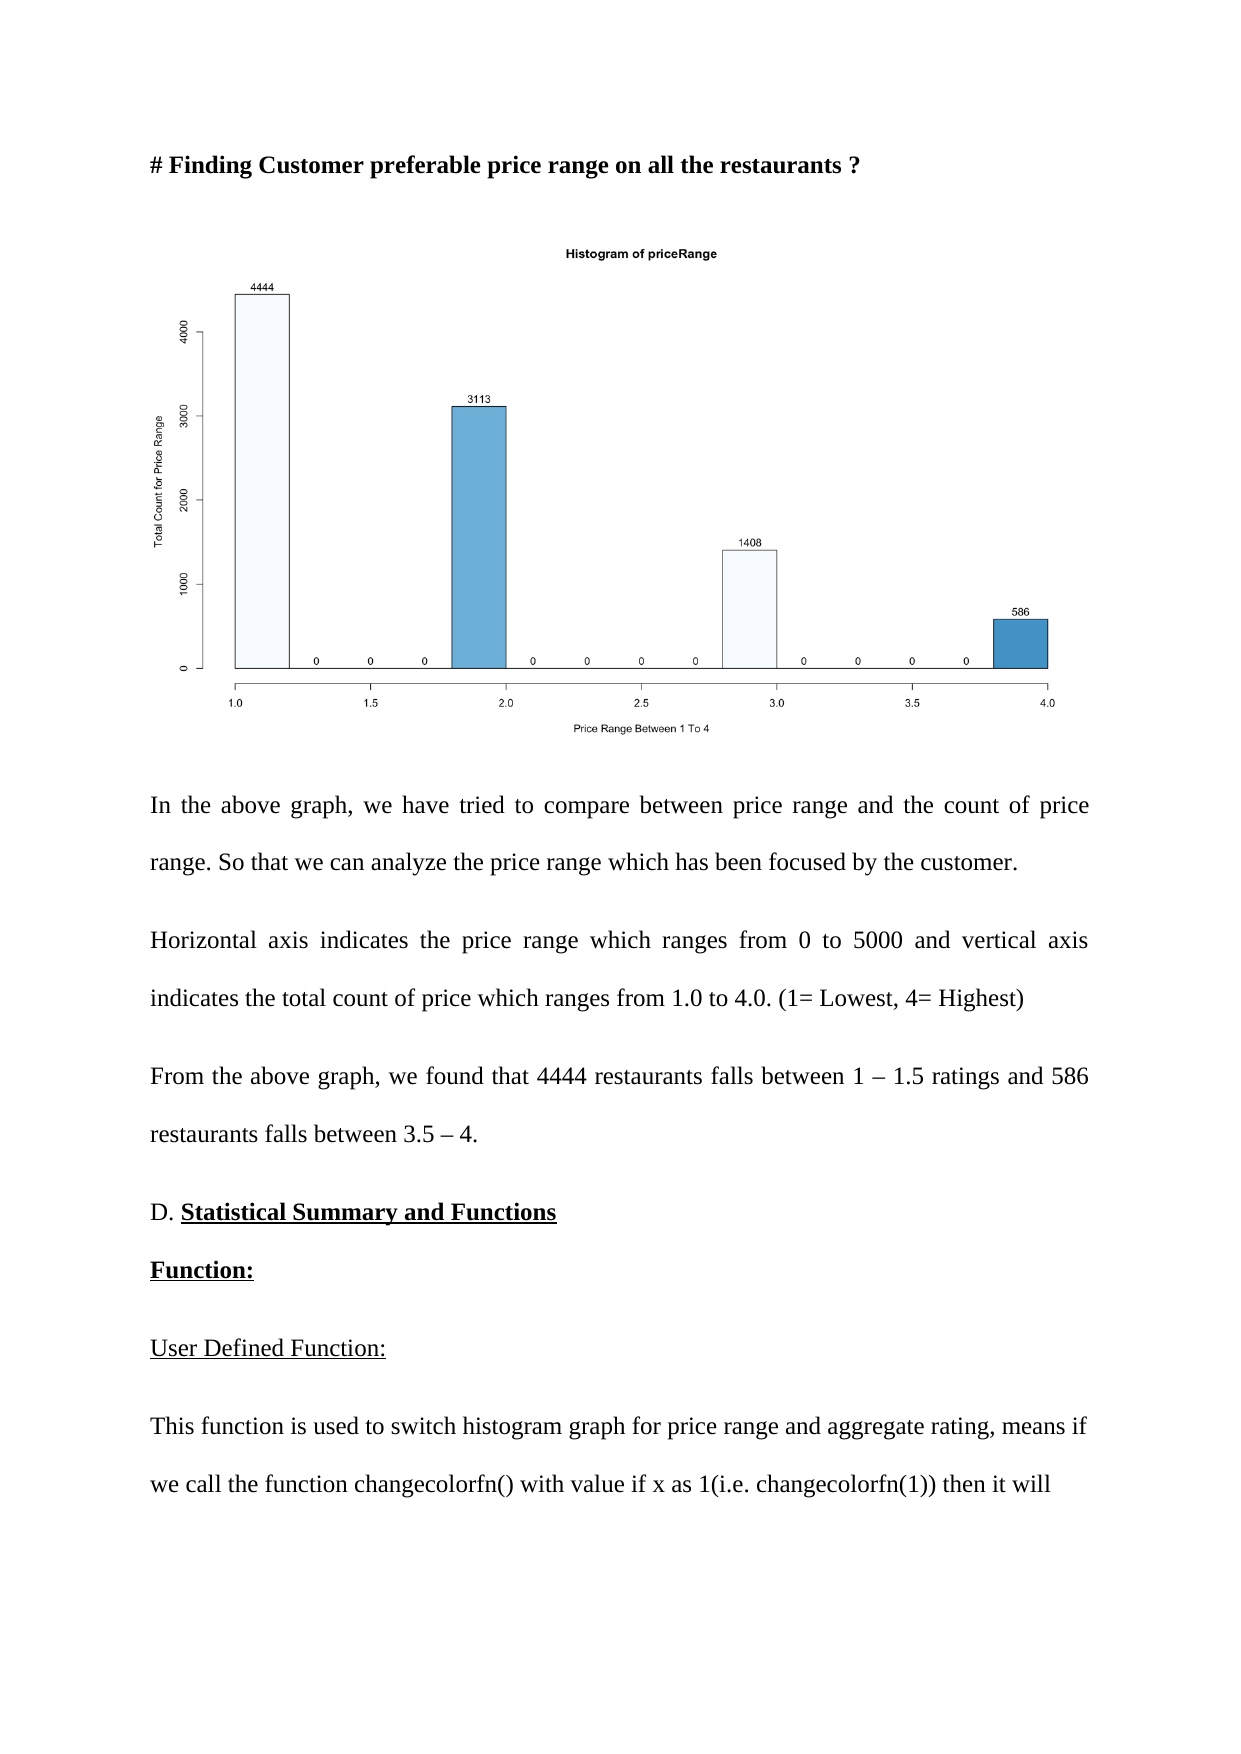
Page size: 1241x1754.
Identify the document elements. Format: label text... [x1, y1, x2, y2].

text D. Statistical Summary and Functions [150, 1197, 1090, 1226]
text In the above graph, we have tried to compare between price range and the count of price range. So that we can analyze the price range which has been focused by the customer. [150, 790, 1090, 876]
text Horizontal axis indicates the price range which ranges from 0 to 5000 and vertical axis indicates the total count of price which ranges from 1.0 to 4.0. (1= Lowest, 4= Highest) [150, 926, 1090, 1012]
text Function: [150, 1255, 1090, 1283]
picture [150, 228, 1091, 741]
text User Defined Function: [150, 1333, 1090, 1362]
text # Finding Customer preferable price range on all the restaurants ? [150, 150, 1090, 179]
text From the above graph, we found that 4444 restaurants falls between 1 – 1.5 ratings and 586 restaurants falls between 3.5 – 4. [150, 1061, 1090, 1148]
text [150, 1411, 1090, 1498]
